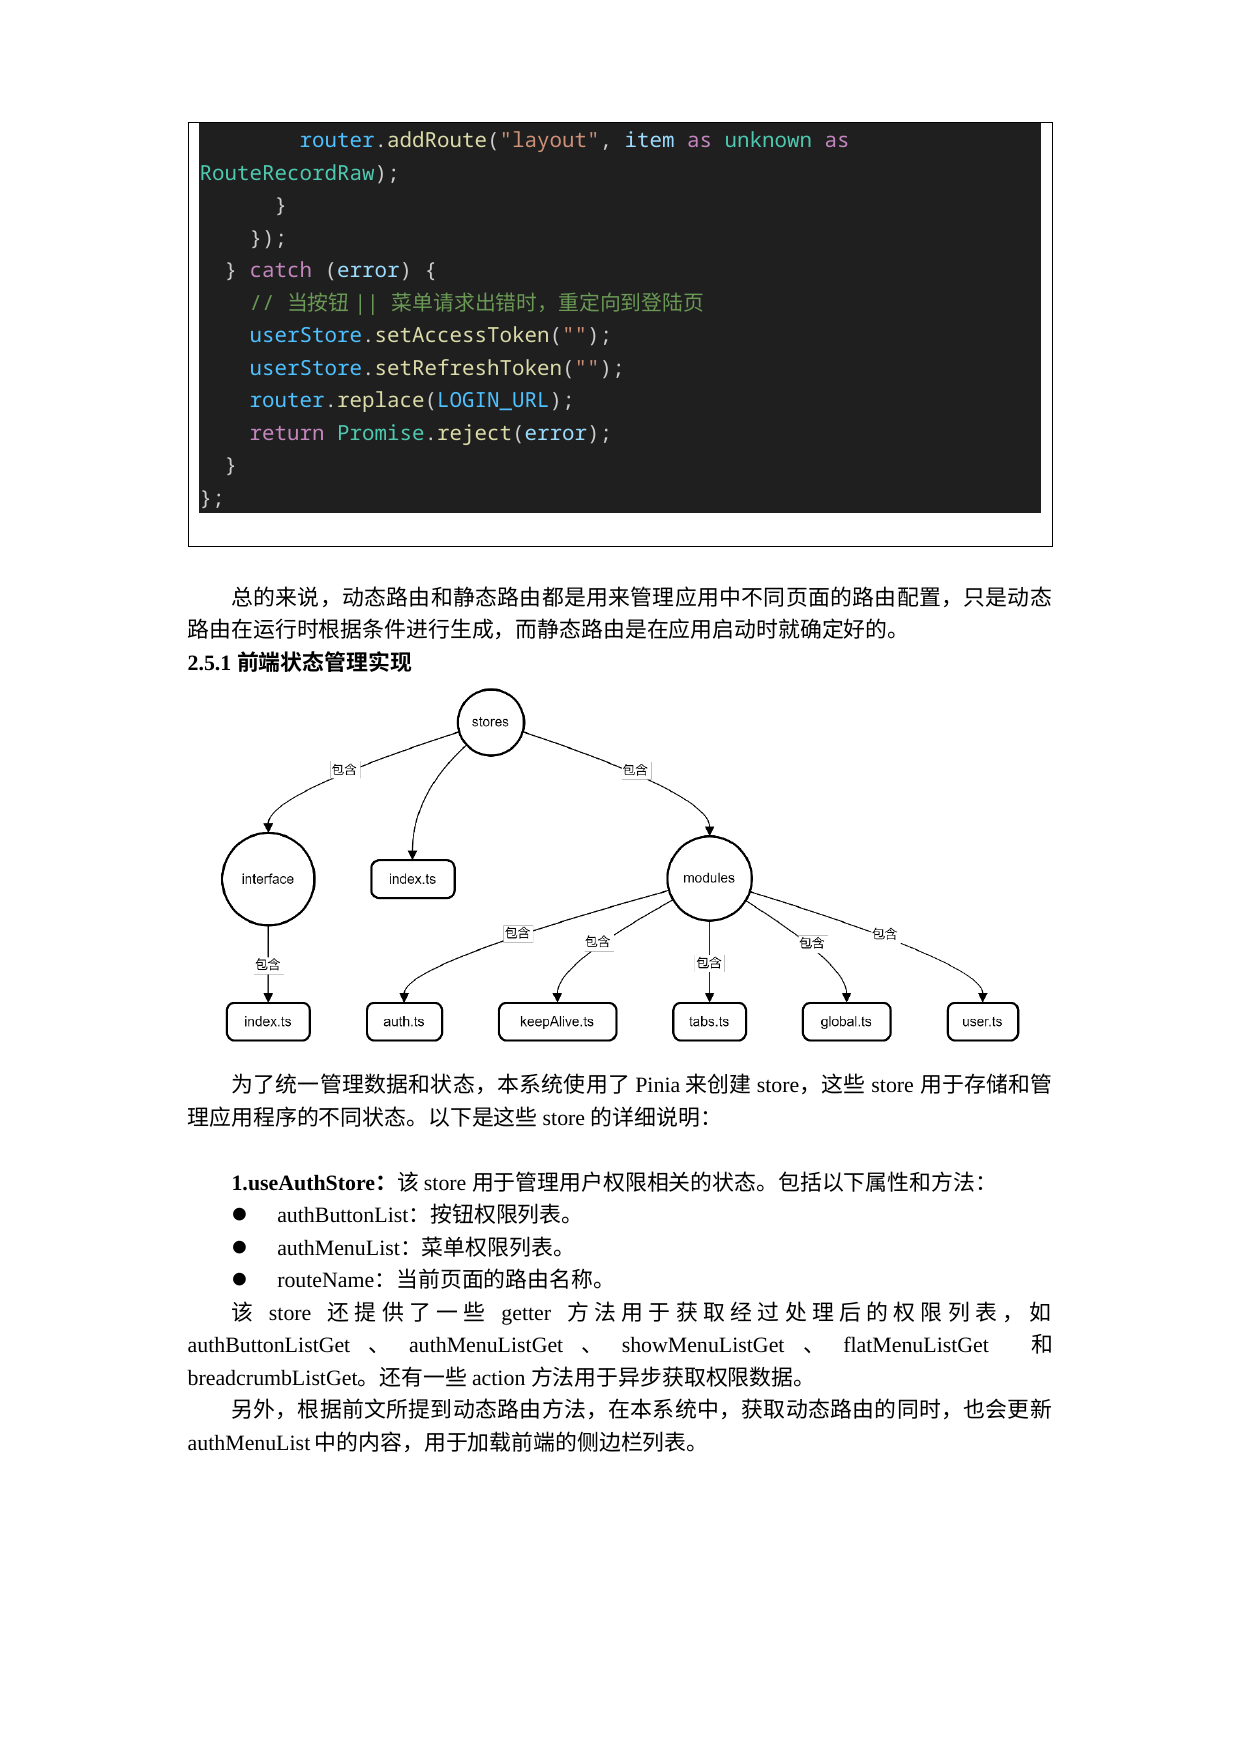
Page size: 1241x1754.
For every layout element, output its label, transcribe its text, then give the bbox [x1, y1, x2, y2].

text 为了统一管理数据和状态，本系统使用了Pinia来创建 store，这些 store 用于存储和管理应用程序的不同状态。以下是这些 store 的详细说明： [187, 1067, 1053, 1132]
text 2.5.1 前端状态管理实现 [187, 644, 1053, 677]
list authButtonList：按钮权限列表。 [231, 1197, 1053, 1229]
text 该 store 还提供了一些 getter 方法用于获取经过处理后的权限列表，如 authButtonListGet、authMenuListGet、showMenuListGet、flatMenuListGet 和 breadcrumbListGet。还有一些 action 方法用于异步获取权限数据。 [187, 1294, 1053, 1392]
text 1.useAuthStore：该 store 用于管理用户权限相关的状态。包括以下属性和方法： [187, 1164, 1053, 1197]
text 总的来说，动态路由和静态路由都是用来管理应用中不同页面的路由配置，只是动态路由在运行时根据条件进行生成，而静态路由是在应用启动时就确定好的。 [187, 579, 1053, 644]
list authMenuList：菜单权限列表。 [231, 1229, 1053, 1262]
text 另外，根据前文所提到动态路由方法，在本系统中，获取动态路由的同时，也会更新authMenuList中的内容，用于加载前端的侧边栏列表。 [187, 1392, 1053, 1457]
picture [210, 676, 1031, 1052]
list routeName：当前页面的路由名称。 [231, 1262, 1053, 1294]
